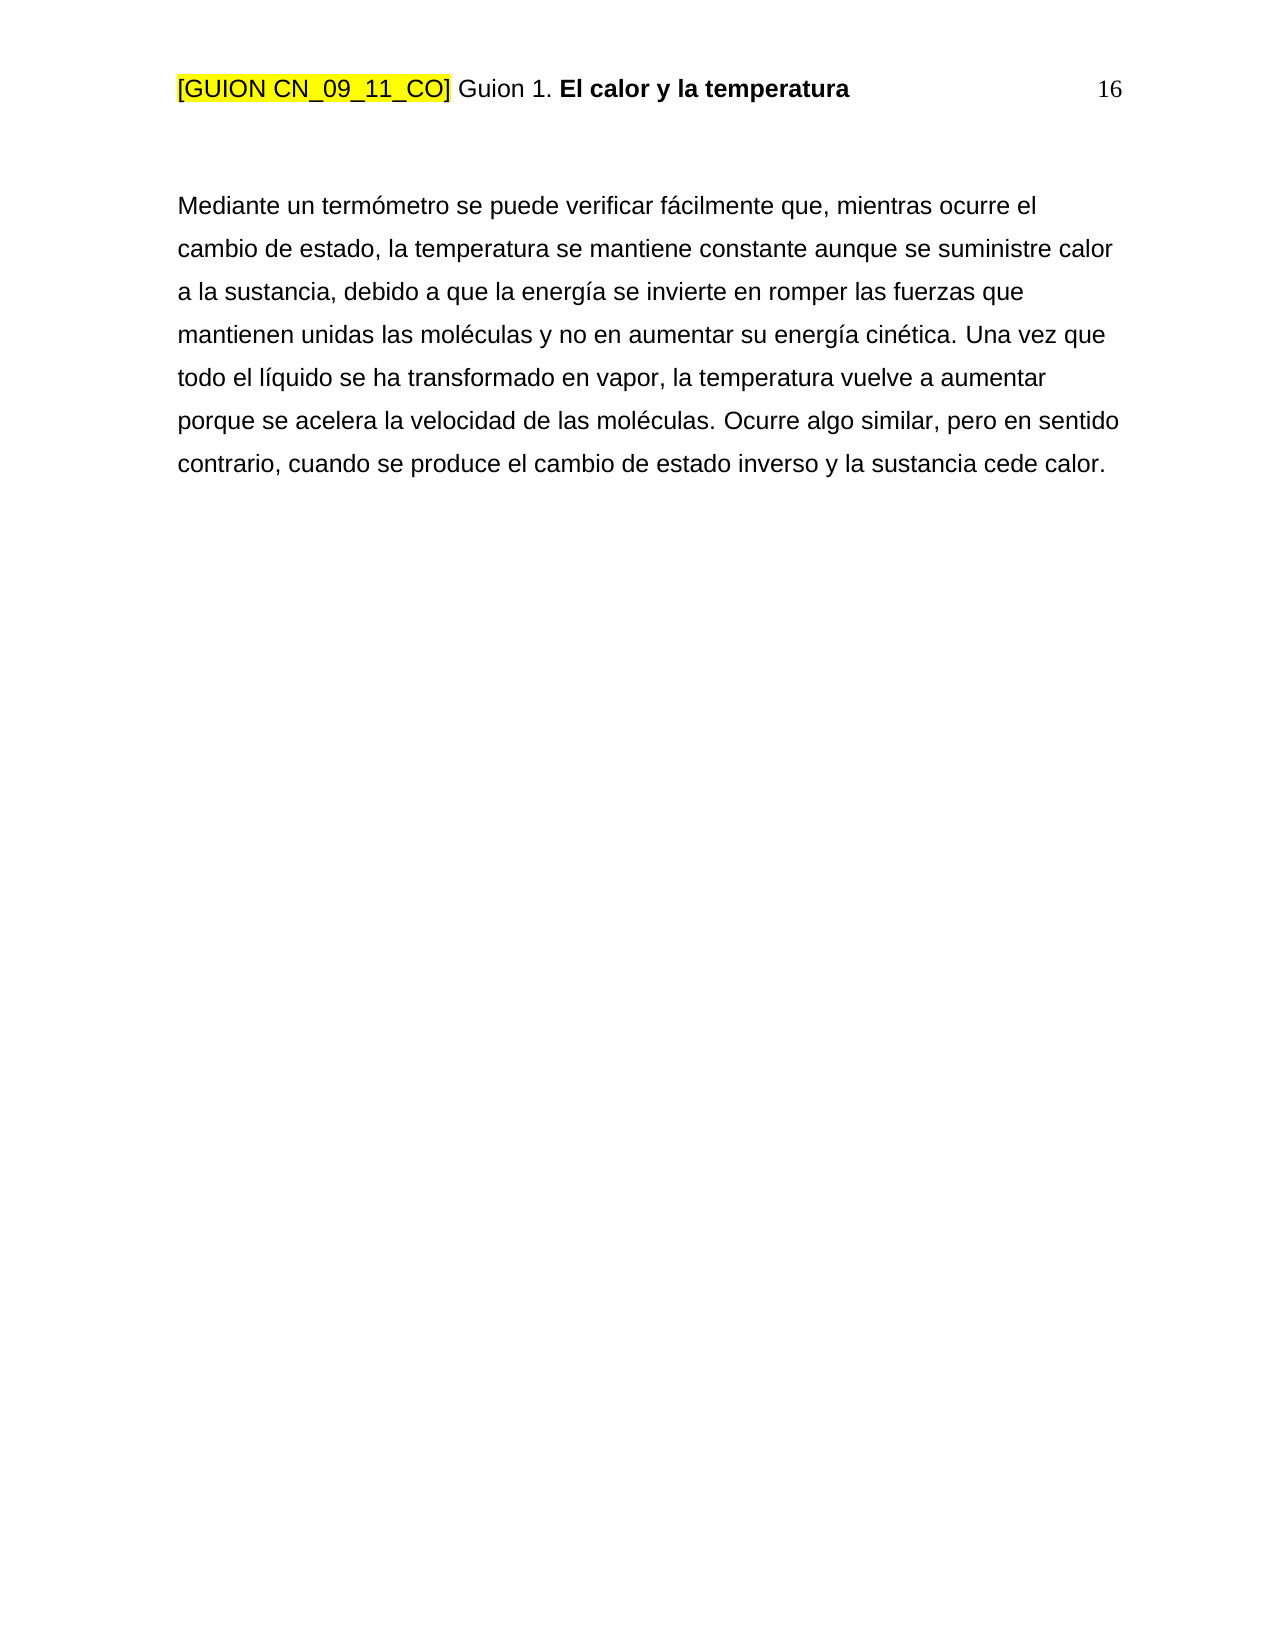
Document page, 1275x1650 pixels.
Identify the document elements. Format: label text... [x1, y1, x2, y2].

text Mediante un termómetro se puede verificar fácilmente que, mientras ocurre el cambio de estado, la temperatura se mantiene constante aunque se suministre calor a la sustancia, debido a que la energía se invierte en romper las fuerzas que mantienen unidas las moléculas y no en aumentar su energía cinética. Una vez que todo el líquido se ha transformado en vapor, la temperatura vuelve a aumentar porque se acelera la velocidad de las moléculas. Ocurre algo similar, pero en sentido contrario, cuando se produce el cambio de estado inverso y la sustancia cede calor. [177, 191, 1122, 478]
